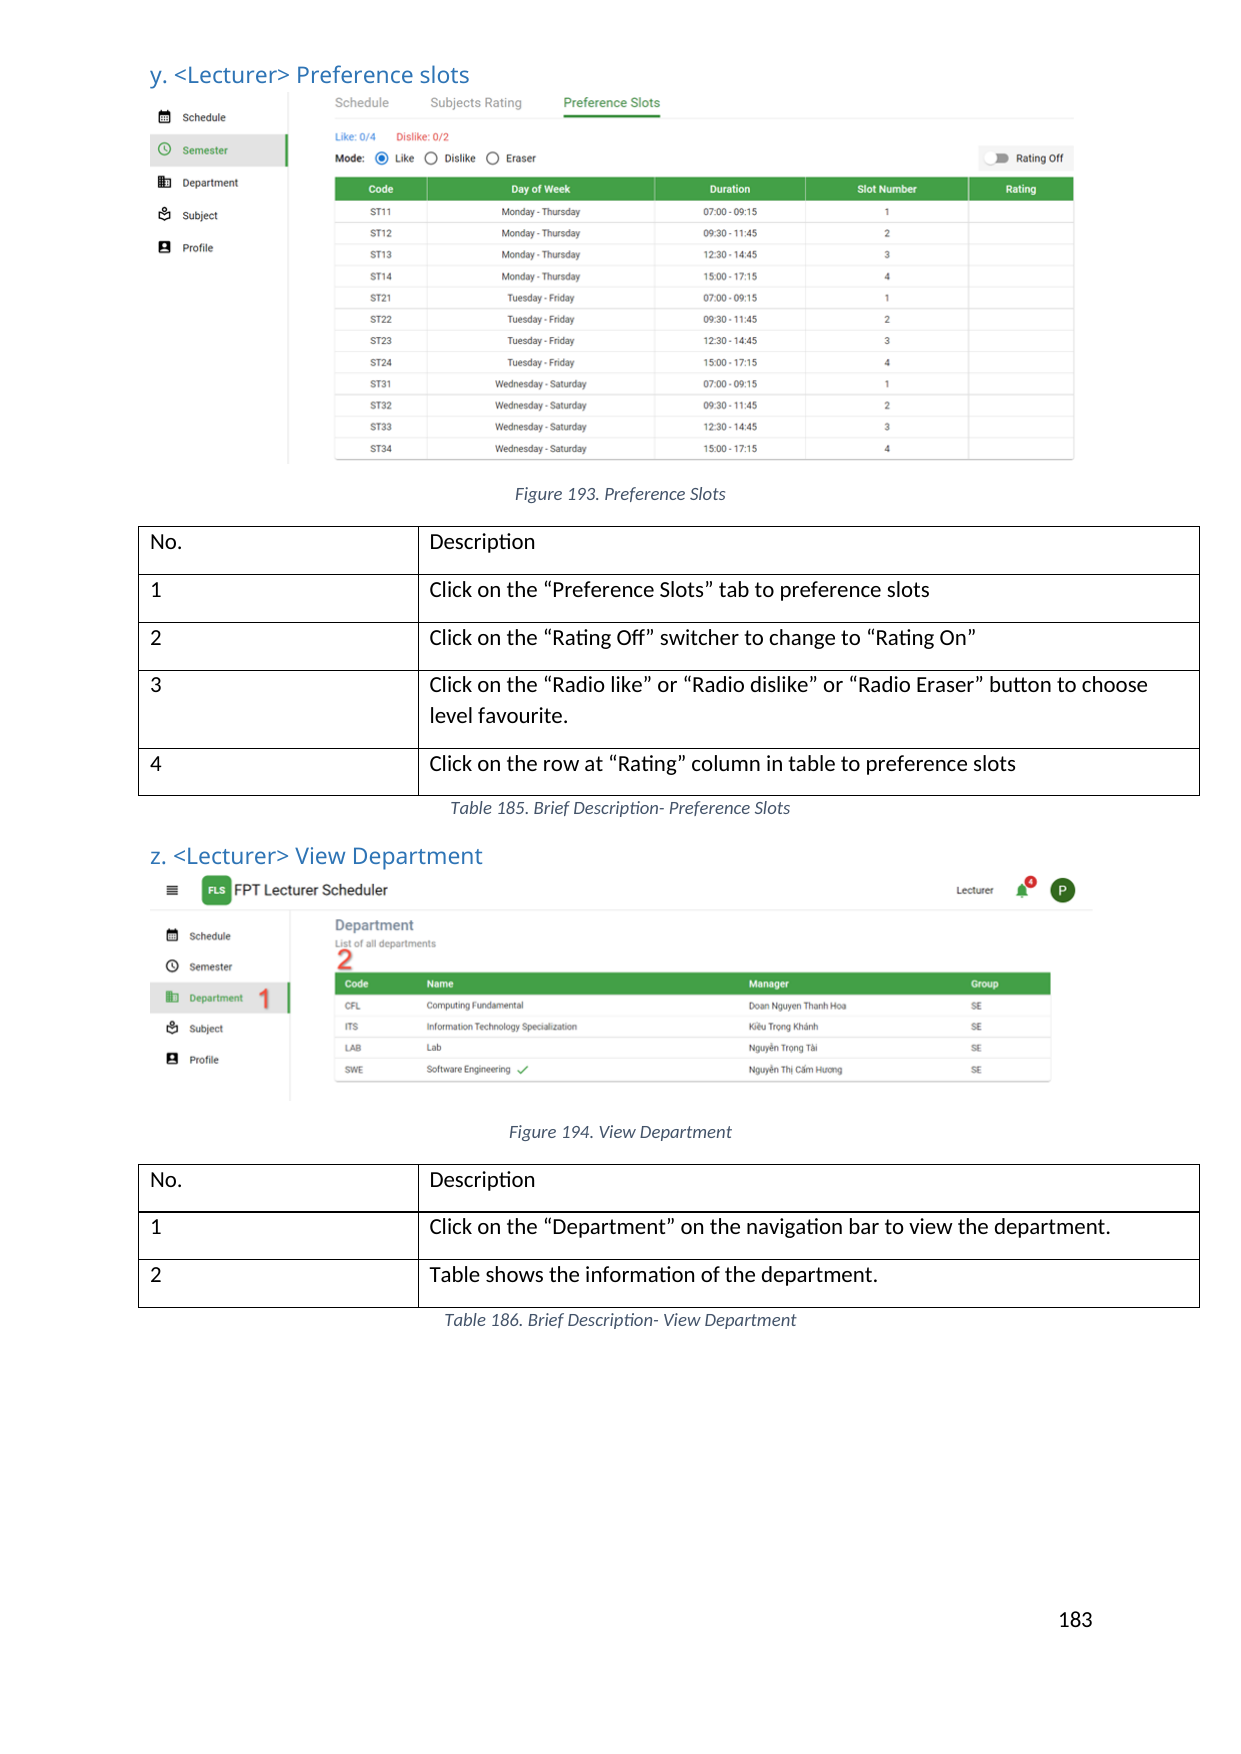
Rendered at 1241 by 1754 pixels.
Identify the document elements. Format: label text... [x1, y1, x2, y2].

picture [150, 873, 1093, 1101]
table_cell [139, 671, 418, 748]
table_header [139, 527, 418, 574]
picture [150, 92, 1093, 464]
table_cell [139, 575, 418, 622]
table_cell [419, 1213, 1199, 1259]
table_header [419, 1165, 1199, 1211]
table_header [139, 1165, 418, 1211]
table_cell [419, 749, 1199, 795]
subtitle z. <Lecturer> View Department [150, 840, 1093, 871]
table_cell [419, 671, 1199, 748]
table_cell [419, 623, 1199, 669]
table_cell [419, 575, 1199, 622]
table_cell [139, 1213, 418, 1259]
subtitle y. <Lecturer> Preference slots [150, 59, 1093, 90]
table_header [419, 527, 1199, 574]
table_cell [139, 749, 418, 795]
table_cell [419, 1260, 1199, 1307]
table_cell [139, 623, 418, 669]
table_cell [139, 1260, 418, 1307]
